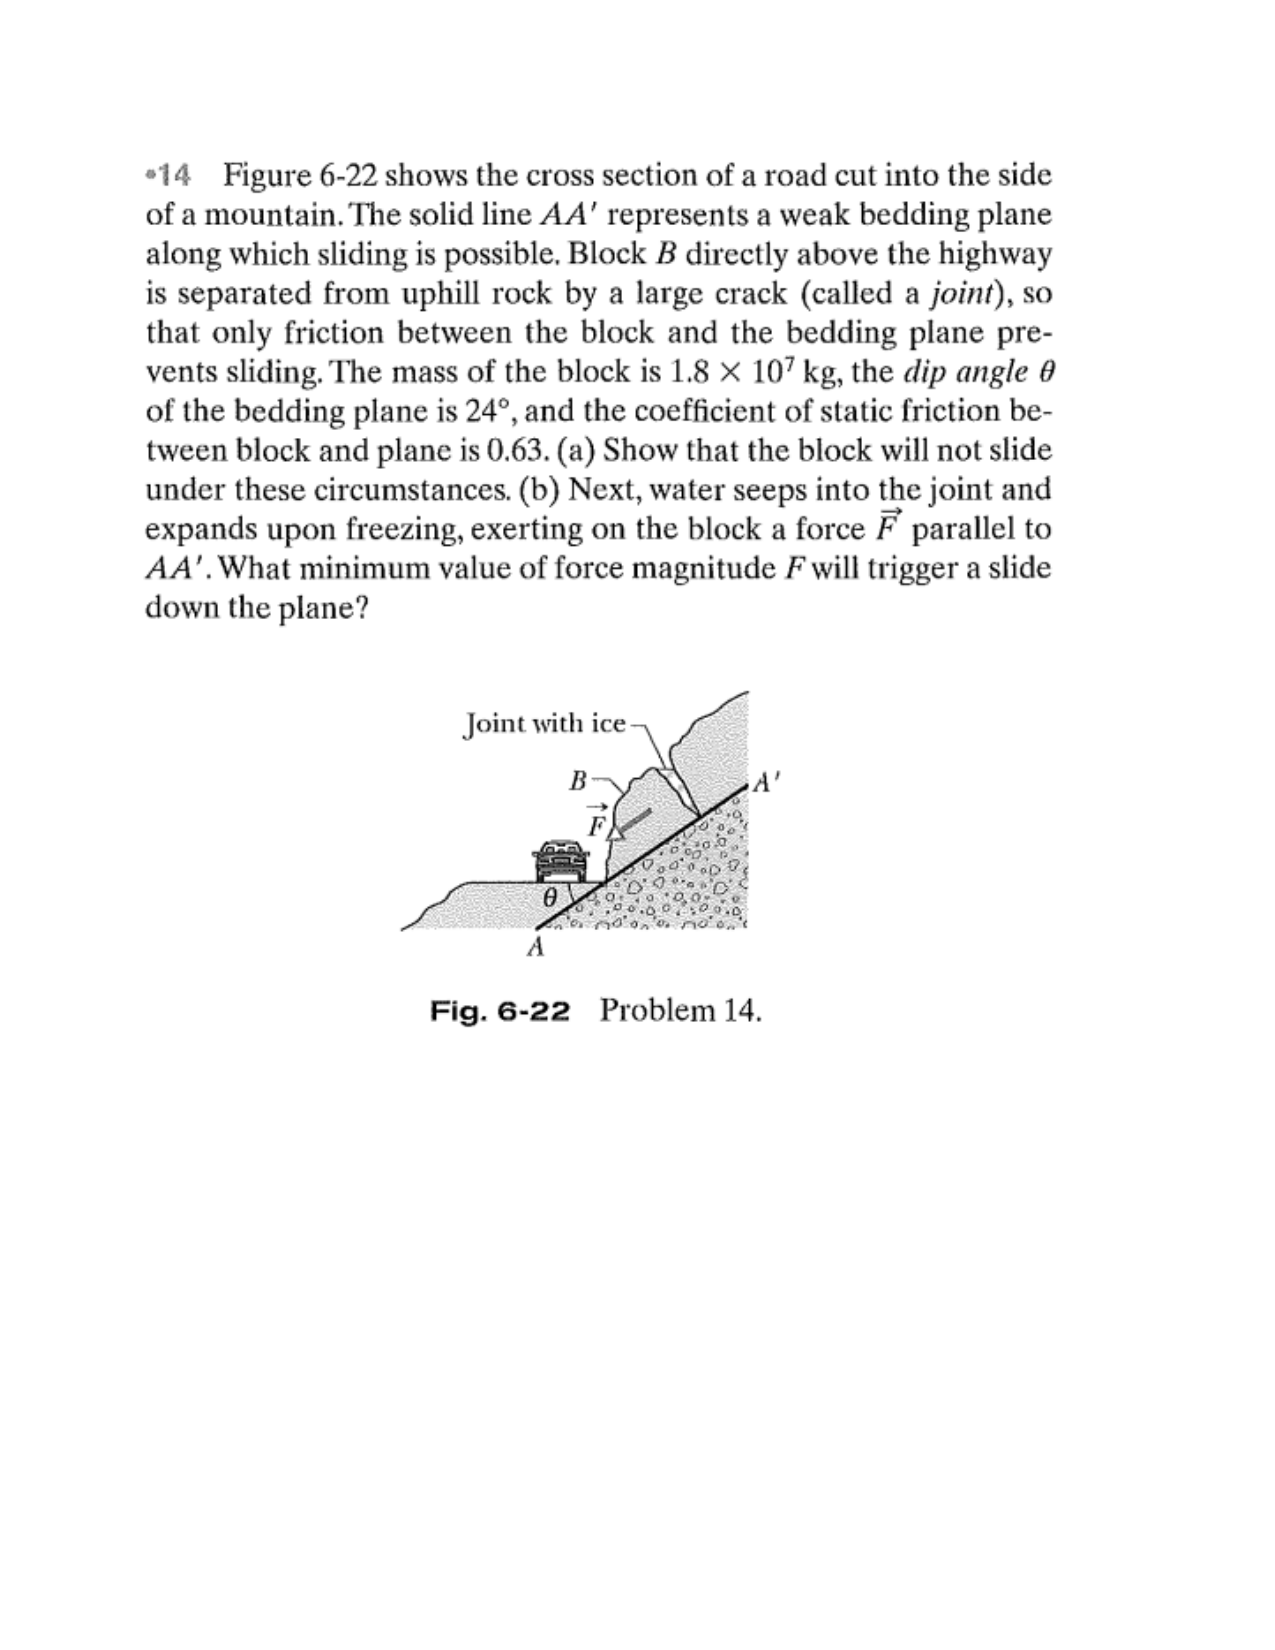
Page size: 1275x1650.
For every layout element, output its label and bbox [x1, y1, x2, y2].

picture [135, 150, 1079, 1059]
